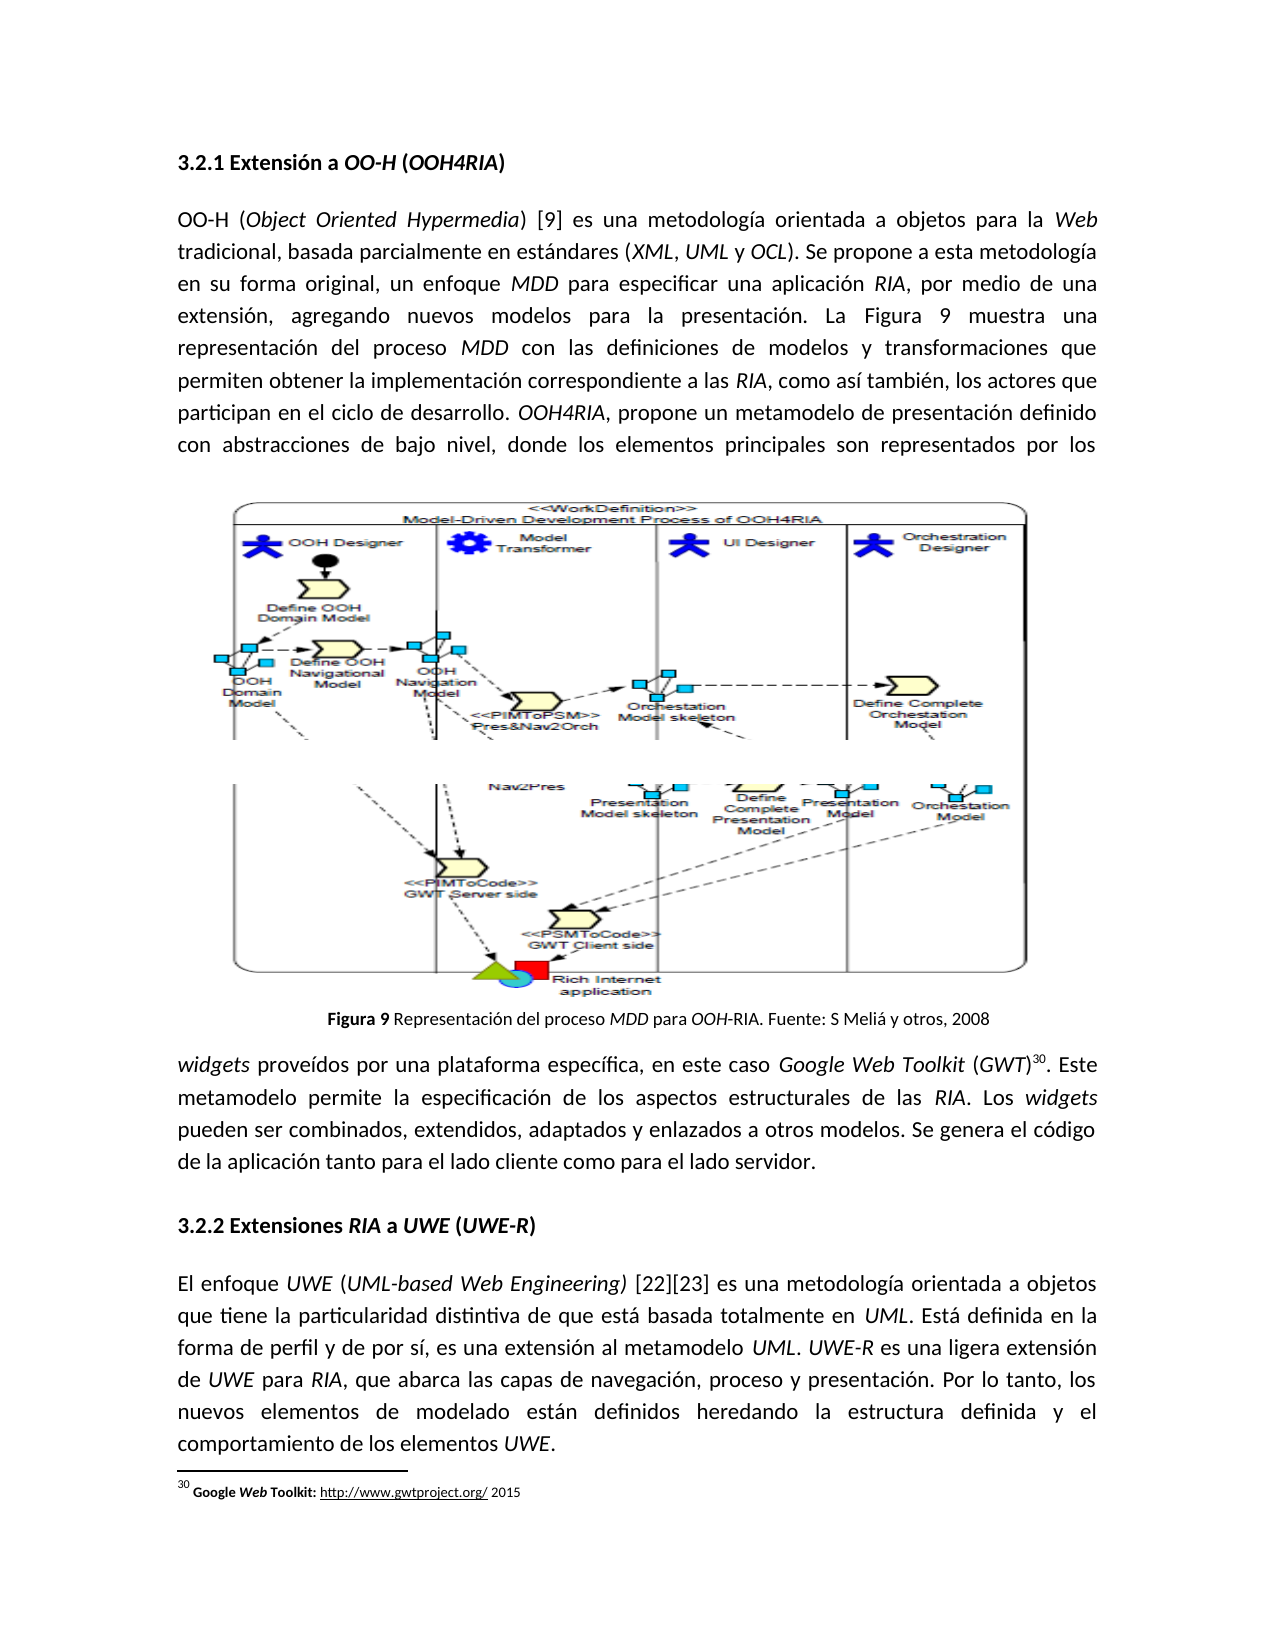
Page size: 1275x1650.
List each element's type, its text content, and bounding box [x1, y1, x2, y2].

subtitle 3.2.1 Extensión a OO-H (OOH4RIA) [177, 148, 1098, 176]
picture [195, 486, 1095, 1007]
subtitle 3.2.2 Extensiones RIA a UWE (UWE-R) [177, 1211, 1098, 1239]
